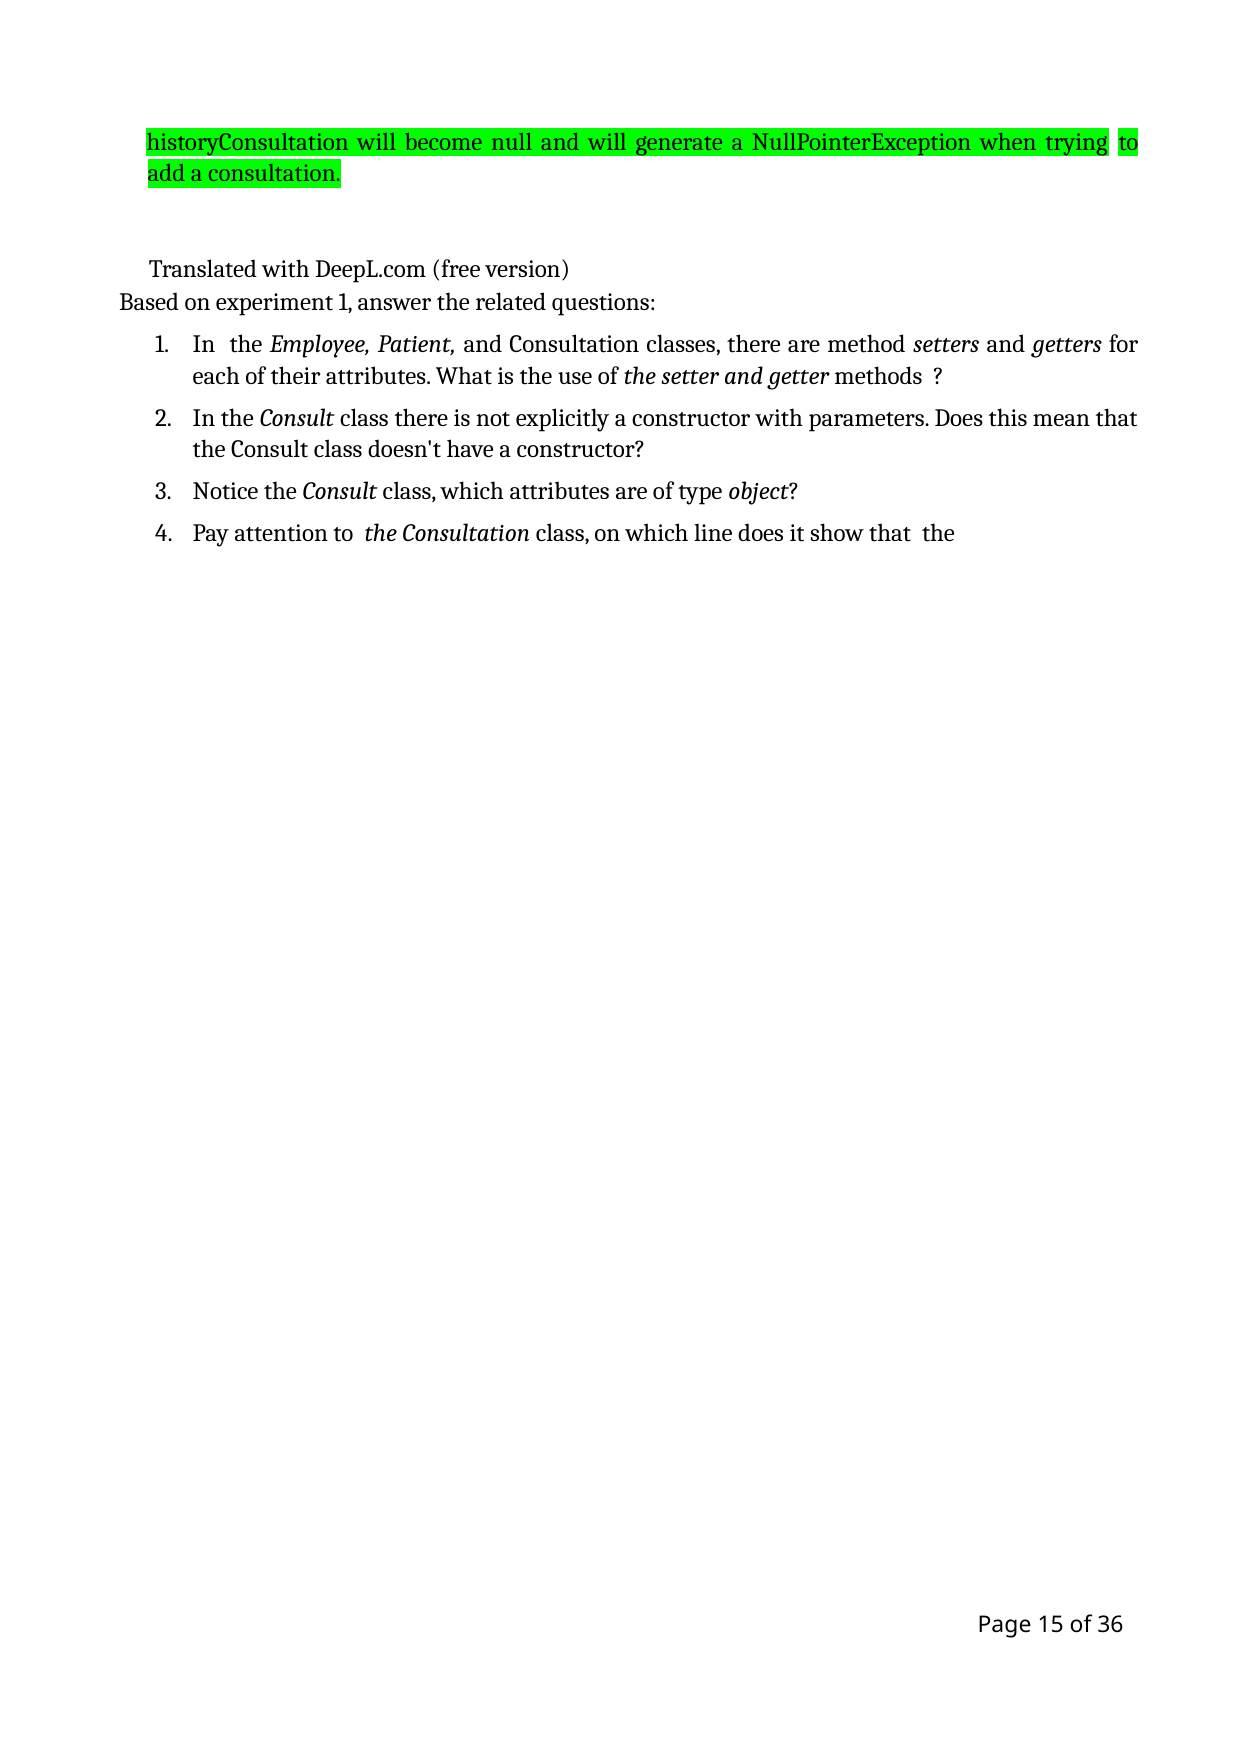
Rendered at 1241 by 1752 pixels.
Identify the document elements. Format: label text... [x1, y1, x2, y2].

list In the Employee, Patient, and Consultation classes, there are method setters and getters for each of their attributes. What is the use of the setter and getter methods ? [155, 330, 1138, 390]
text historyConsultation will become null and will generate a NullPointerException when trying to add a consultation. [146, 128, 1138, 188]
list Notice the Consult class, which attributes are of type object? [155, 477, 1138, 506]
text Based on experiment 1, answer the related questions: [119, 288, 1138, 316]
list Pay attention to the Consultation class, on which line does it show that the [155, 519, 1138, 548]
list In the Consult class there is not explicitly a constructor with parameters. Does this mean that the Consult class doesn't have a constructor? [155, 403, 1138, 464]
text Translated with DeepL.com (free version) [148, 255, 1138, 284]
